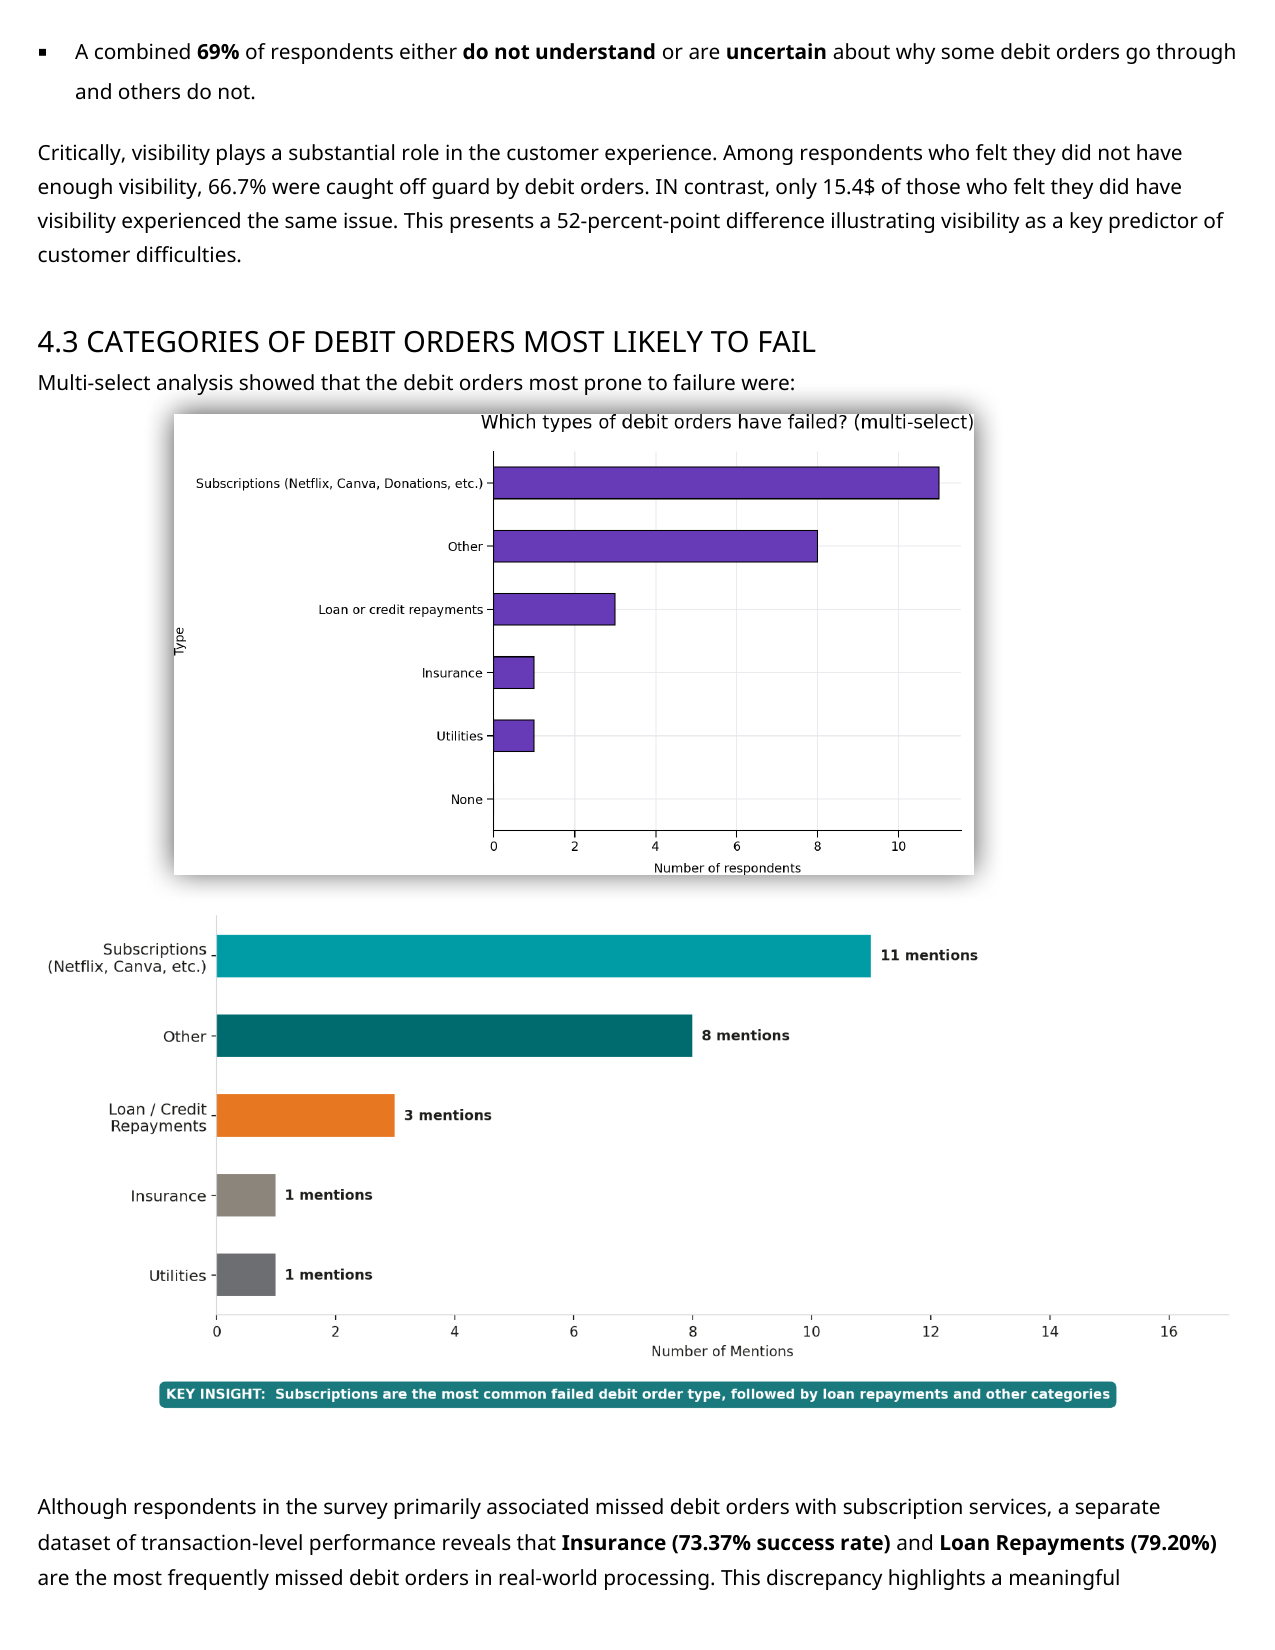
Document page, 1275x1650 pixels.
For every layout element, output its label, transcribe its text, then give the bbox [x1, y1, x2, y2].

text Multi-select analysis showed that the debit orders most prone to failure were: [37, 368, 1237, 397]
text Critically, visibility plays a substantial role in the customer experience. Among respondents who felt they did not have enough visibility, 66.7% were caught off guard by debit orders. IN contrast, only 15.4$ of those who felt they did have visibility experienced the same issue. This presents a 52-percent-point difference illustrating visibility as a key predictor of customer difficulties. [37, 138, 1237, 268]
list A combined 69% of respondents either do not understand or are uncertain about why some debit orders go through and others do not. [37, 37, 1237, 106]
picture [37, 414, 1238, 1411]
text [37, 1492, 1237, 1592]
subtitle 4.3 Categories of debit orders most likely to fail [37, 324, 1237, 360]
